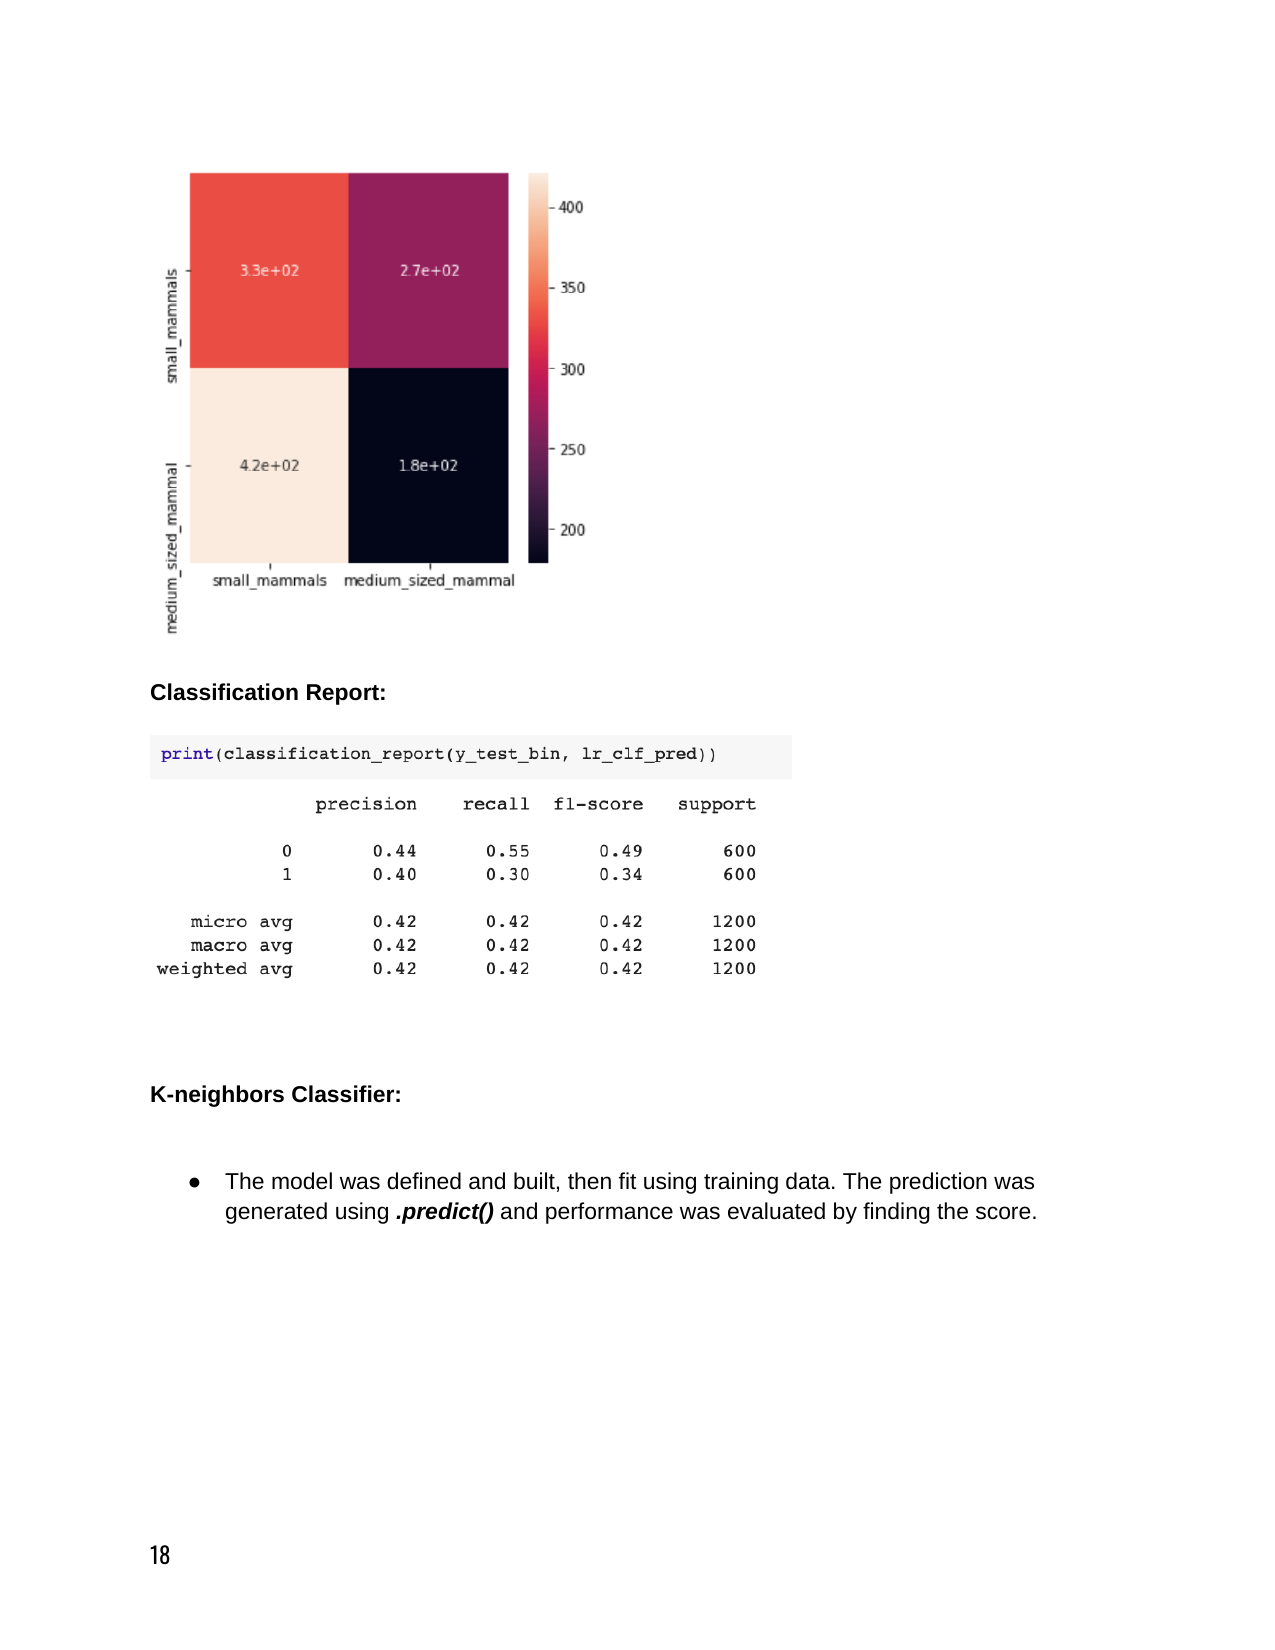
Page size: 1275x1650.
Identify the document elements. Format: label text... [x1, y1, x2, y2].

subtitle K-neighbors Classifier: [150, 1081, 1125, 1107]
list The model was defined and built, then fit using training data. The prediction was generated using .predict() and performance was evaluated by finding the score. [187, 1168, 1125, 1224]
picture [150, 150, 613, 648]
picture [150, 735, 793, 1016]
subtitle Classification Report: [150, 679, 1125, 705]
